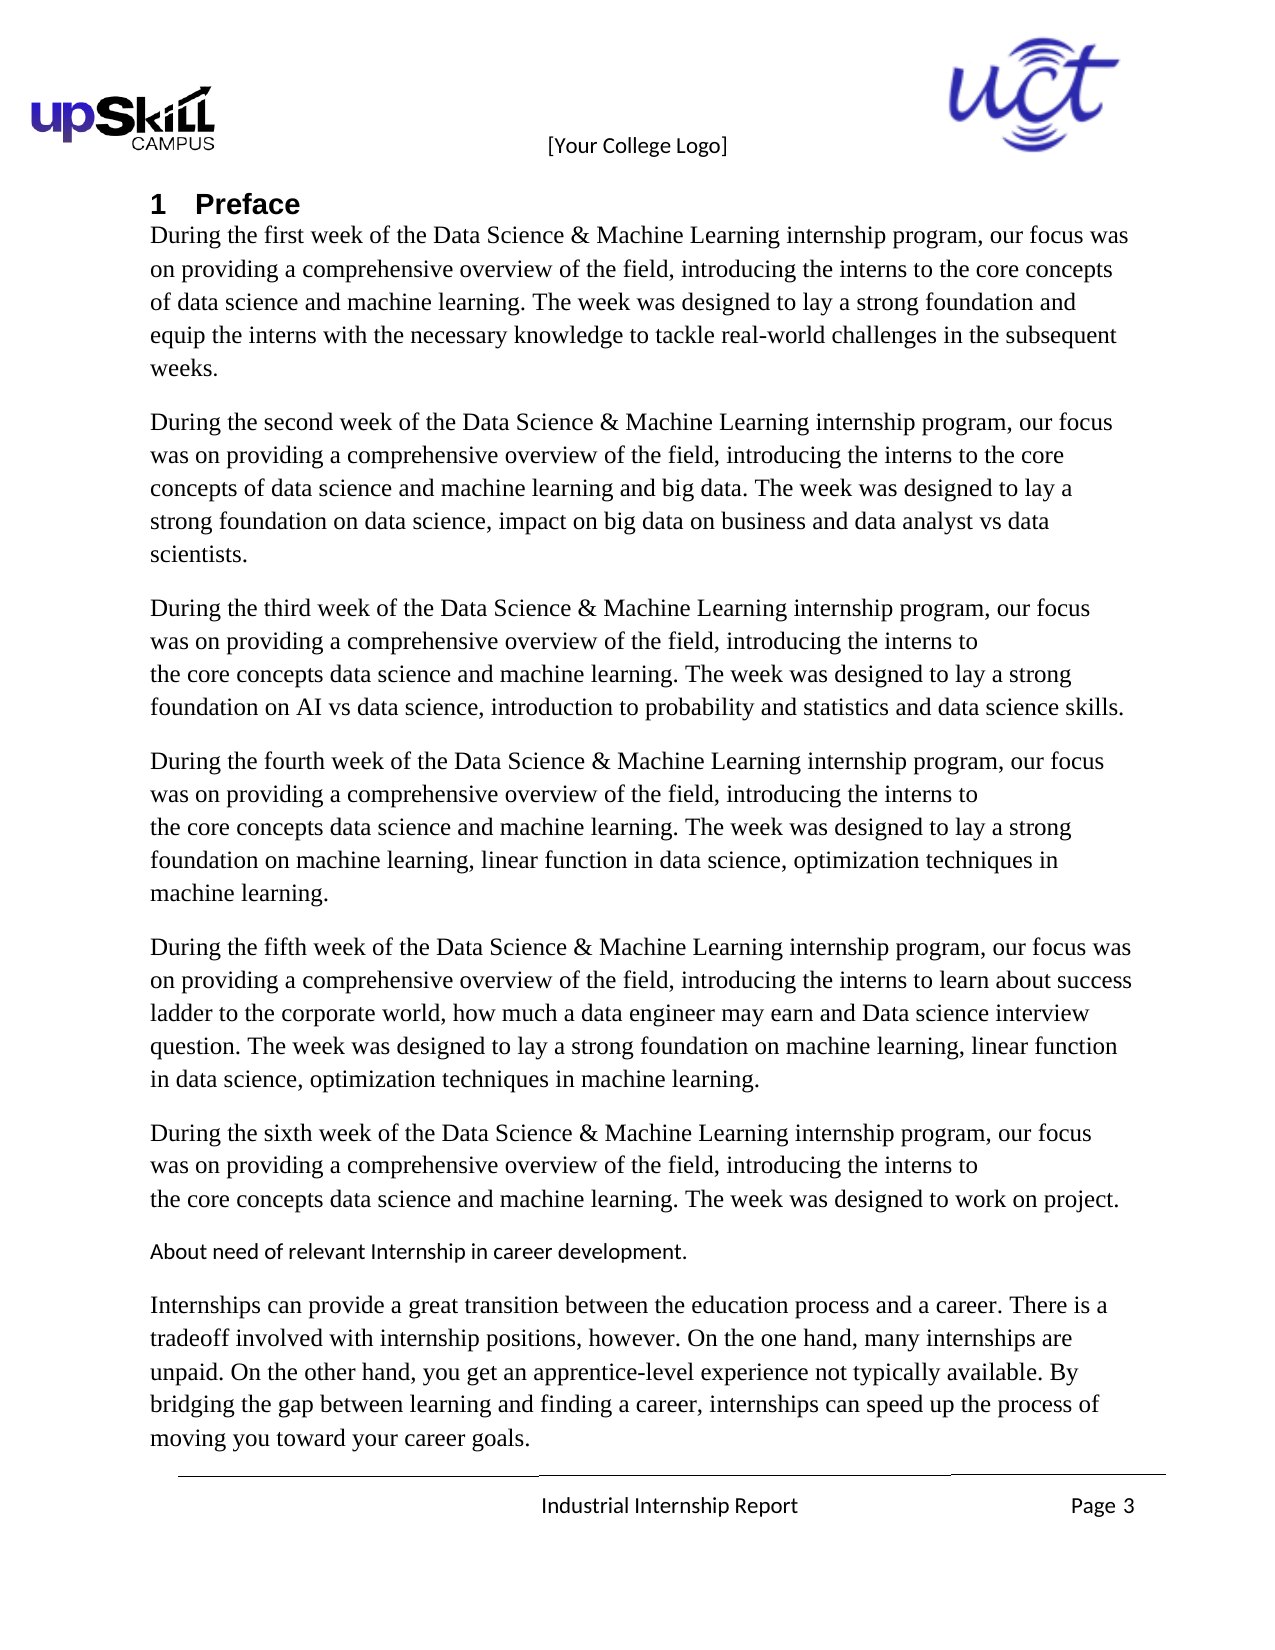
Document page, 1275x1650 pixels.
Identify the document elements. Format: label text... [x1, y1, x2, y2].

text Internships can provide a great transition between the education process and a career. There is a tradeoff involved with internship positions, however. On the one hand, many internships are unpaid. On the other hand, you get an apprentice-level experience not typically available. By bridging the gap between learning and finding a career, internships can speed up the process of moving you toward your career goals. [150, 1291, 1134, 1451]
picture [946, 28, 1125, 154]
text During the sixth week of the Data Science & Machine Learning internship program, our focus was on providing a comprehensive overview of the field, introducing the interns to the core concepts data science and machine learning. The week was designed to work on project. [150, 1118, 1134, 1212]
subtitle Preface [150, 187, 1134, 221]
text About need of relevant Internship in career development. [150, 1237, 1134, 1266]
text During the fourth week of the Data Science & Machine Learning internship program, our focus was on providing a comprehensive overview of the field, introducing the interns to the core concepts data science and machine learning. The week was designed to lay a strong foundation on machine learning, linear function in data science, optimization techniques in machine learning. [150, 746, 1134, 907]
picture [0, 73, 246, 154]
text During the fifth week of the Data Science & Machine Learning internship program, our focus was on providing a comprehensive overview of the field, introducing the interns to learn about success ladder to the corporate world, how much a data engineer may earn and Data science interview question. The week was designed to lay a strong foundation on machine learning, linear function in data science, optimization techniques in machine learning. [150, 932, 1134, 1092]
text During the second week of the Data Science & Machine Learning internship program, our focus was on providing a comprehensive overview of the field, introducing the interns to the core concepts of data science and machine learning and big data. The week was designed to lay a strong foundation on data science, impact on big data on business and data analyst vs data scientists. [150, 407, 1134, 568]
text During the first week of the Data Science & Machine Learning internship program, our focus was on providing a comprehensive overview of the field, introducing the interns to the core concepts of data science and machine learning. The week was designed to lay a strong foundation and equip the interns with the necessary knowledge to tackle real-world challenges in the subsequent weeks. [150, 221, 1134, 382]
text During the third week of the Data Science & Machine Learning internship program, our focus was on providing a comprehensive overview of the field, introducing the interns to the core concepts data science and machine learning. The week was designed to lay a strong foundation on AI vs data science, introduction to probability and statistics and data science skills. [150, 593, 1134, 721]
